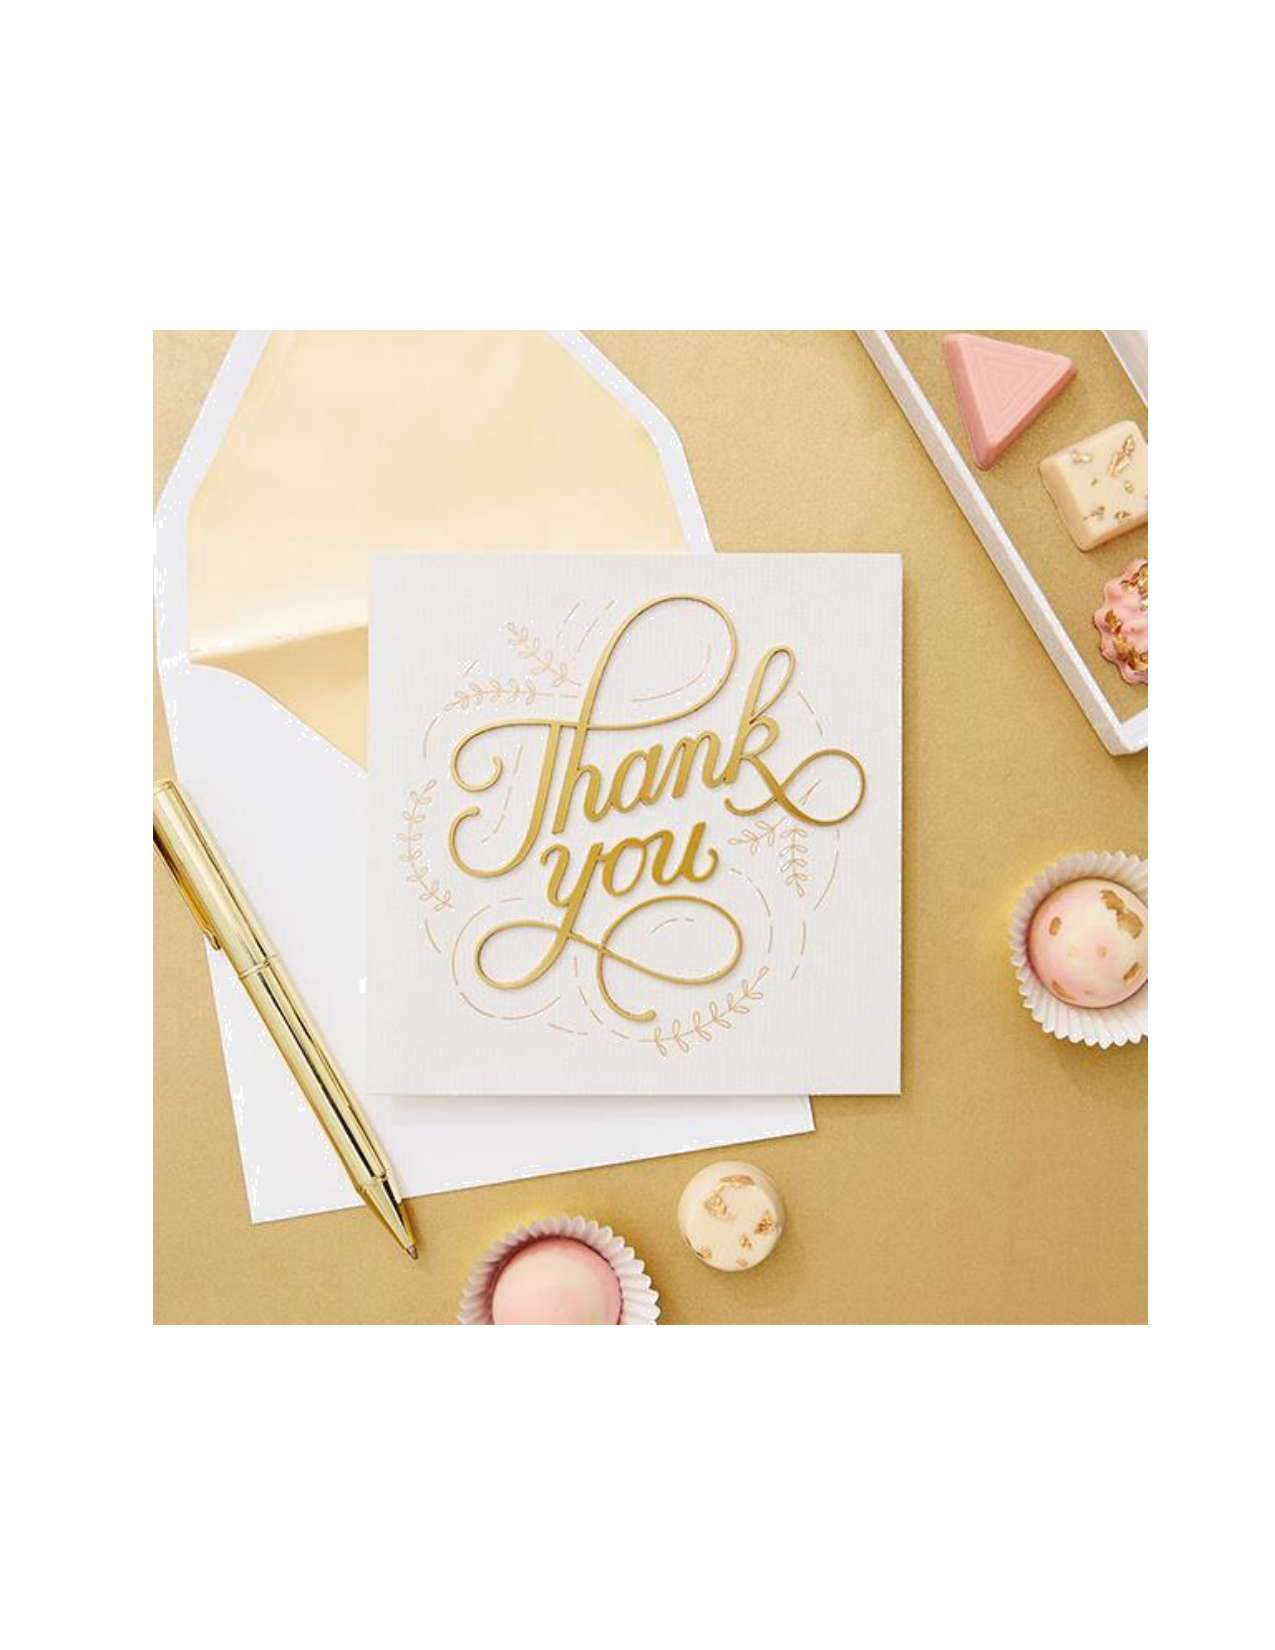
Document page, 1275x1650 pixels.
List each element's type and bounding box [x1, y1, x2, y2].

picture [153, 330, 1148, 1325]
